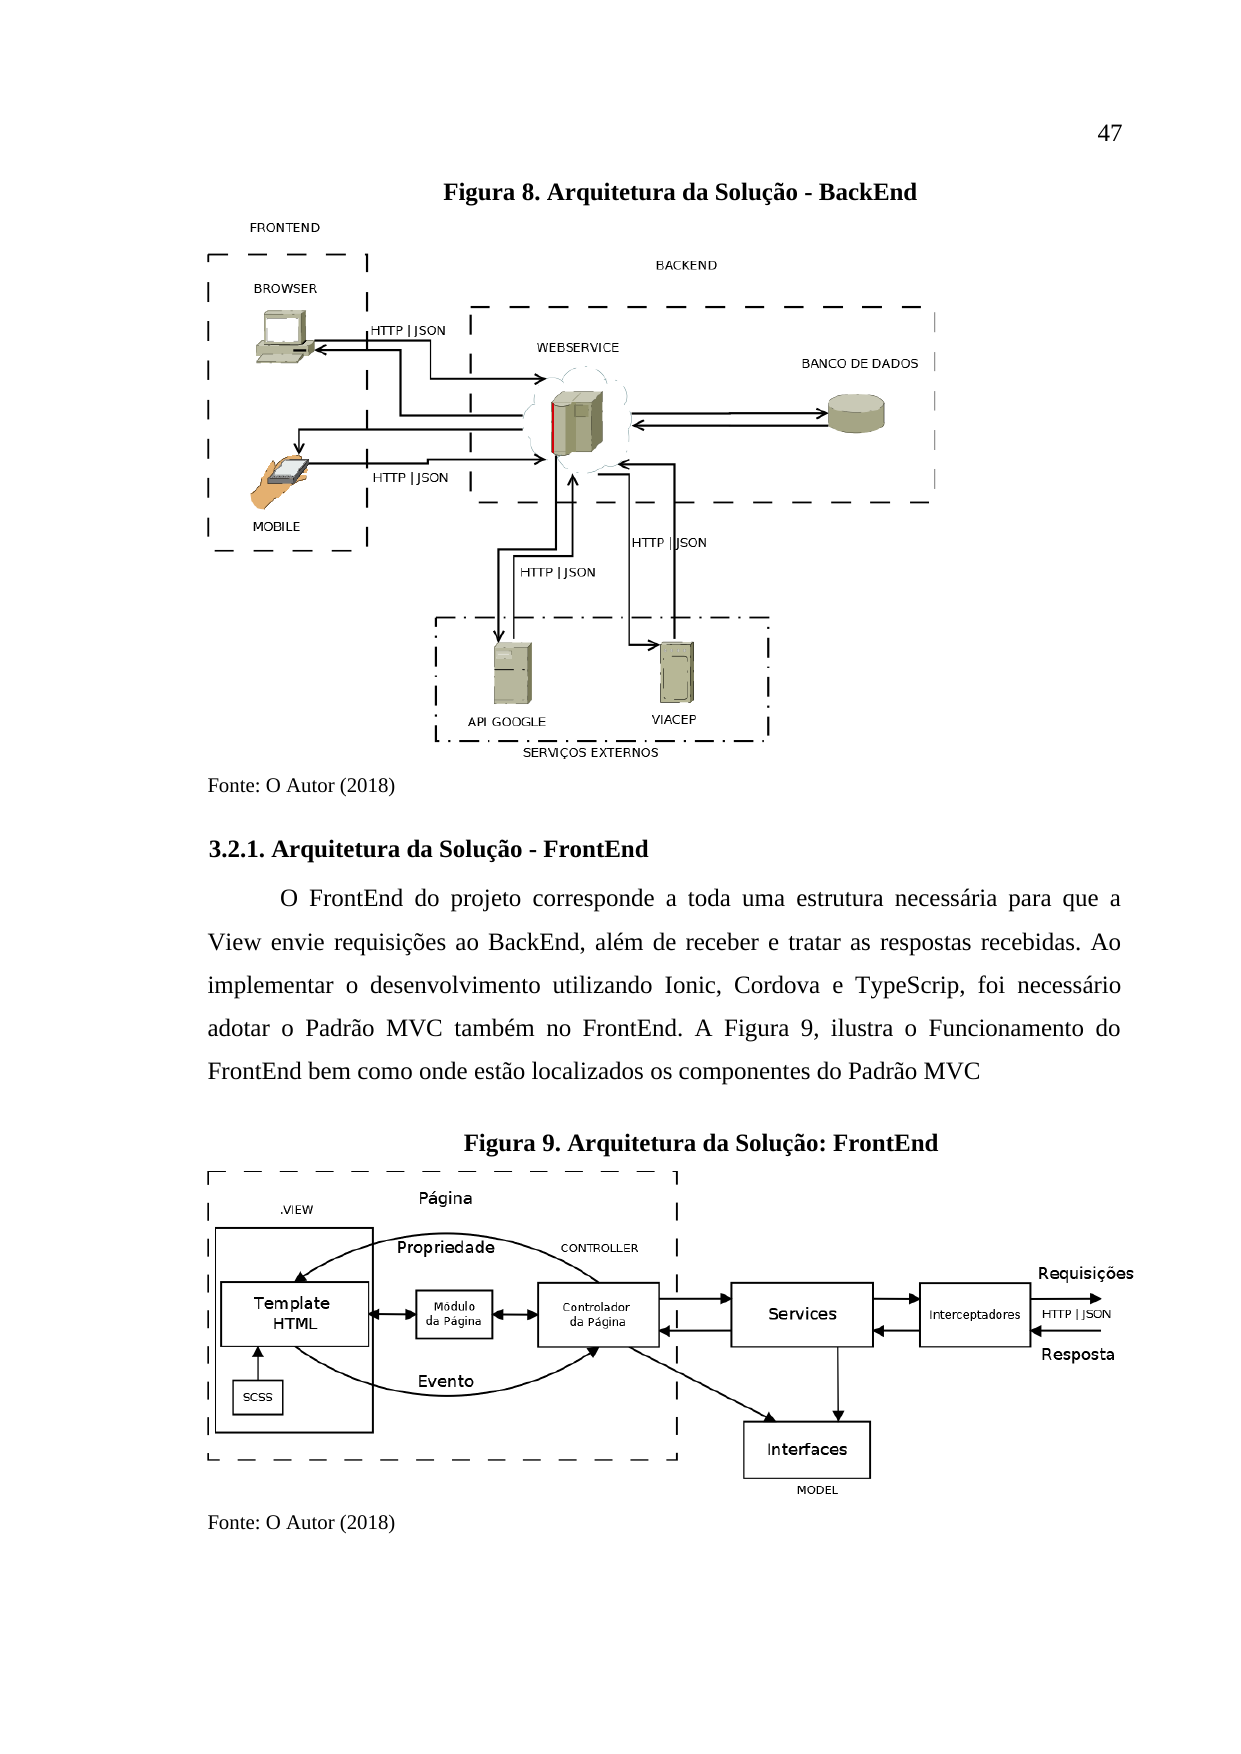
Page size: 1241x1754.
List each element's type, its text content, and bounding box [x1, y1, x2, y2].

subtitle Arquitetura da Solução - FrontEnd [208, 834, 1122, 863]
text Fonte: O Autor (2018) [207, 773, 1122, 797]
text Figura 8. Arquitetura da Solução - BackEnd [207, 177, 1122, 206]
text Figura 9. Arquitetura da Solução: FrontEnd [207, 1128, 1122, 1157]
text O FrontEnd do projeto corresponde a toda uma estrutura necessária para que a View envie requisições ao BackEnd, além de receber e tratar as respostas recebidas. Ao implementar o desenvolvimento utilizando Ionic, Cordova e TypeScrip, foi necessário adotar o Padrão MVC também no FrontEnd. A Figura 9, ilustra o Funcionamento do FrontEnd bem como onde estão localizados os componentes do Padrão MVC [207, 883, 1122, 1085]
picture [207, 220, 936, 759]
picture [207, 1171, 1136, 1496]
text Fonte: O Autor (2018) [207, 1510, 1122, 1534]
